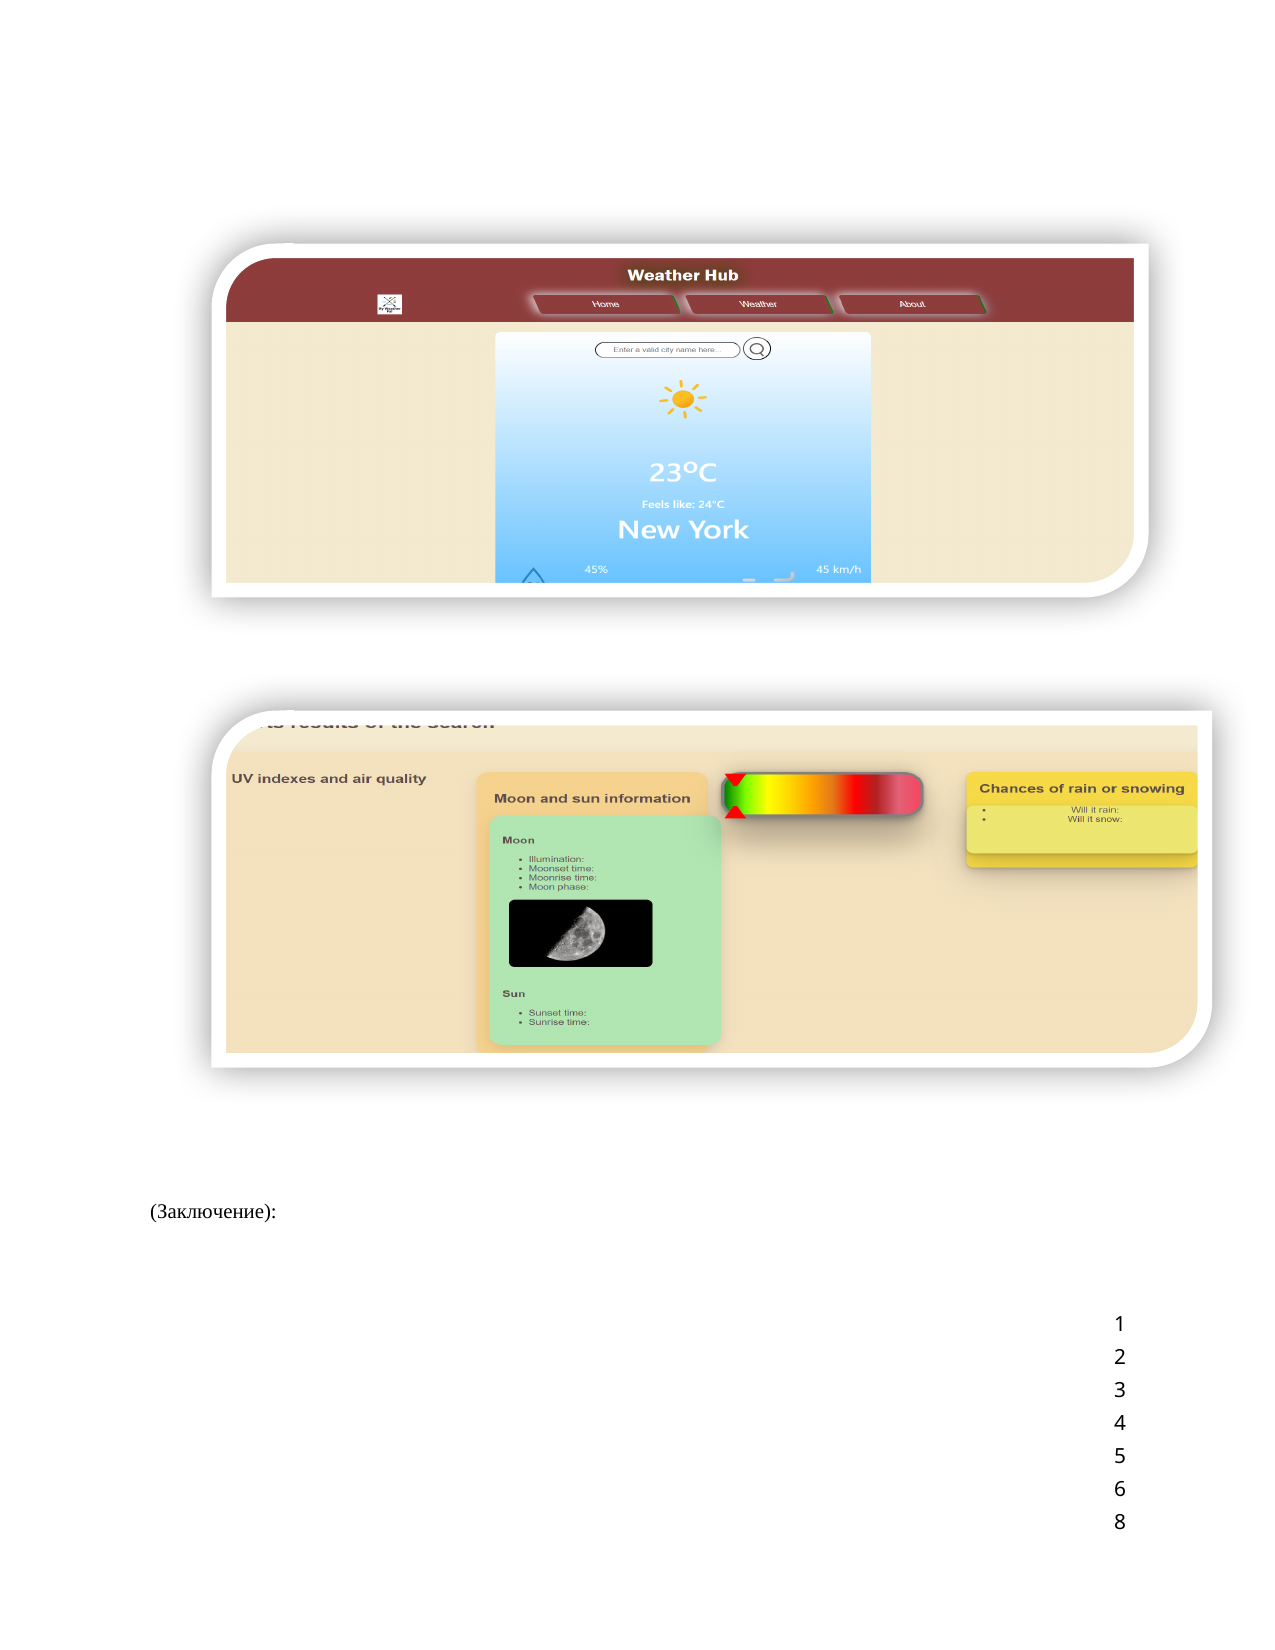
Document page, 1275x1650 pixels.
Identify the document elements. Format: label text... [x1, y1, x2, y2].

text (Заключение): [150, 1199, 1125, 1223]
